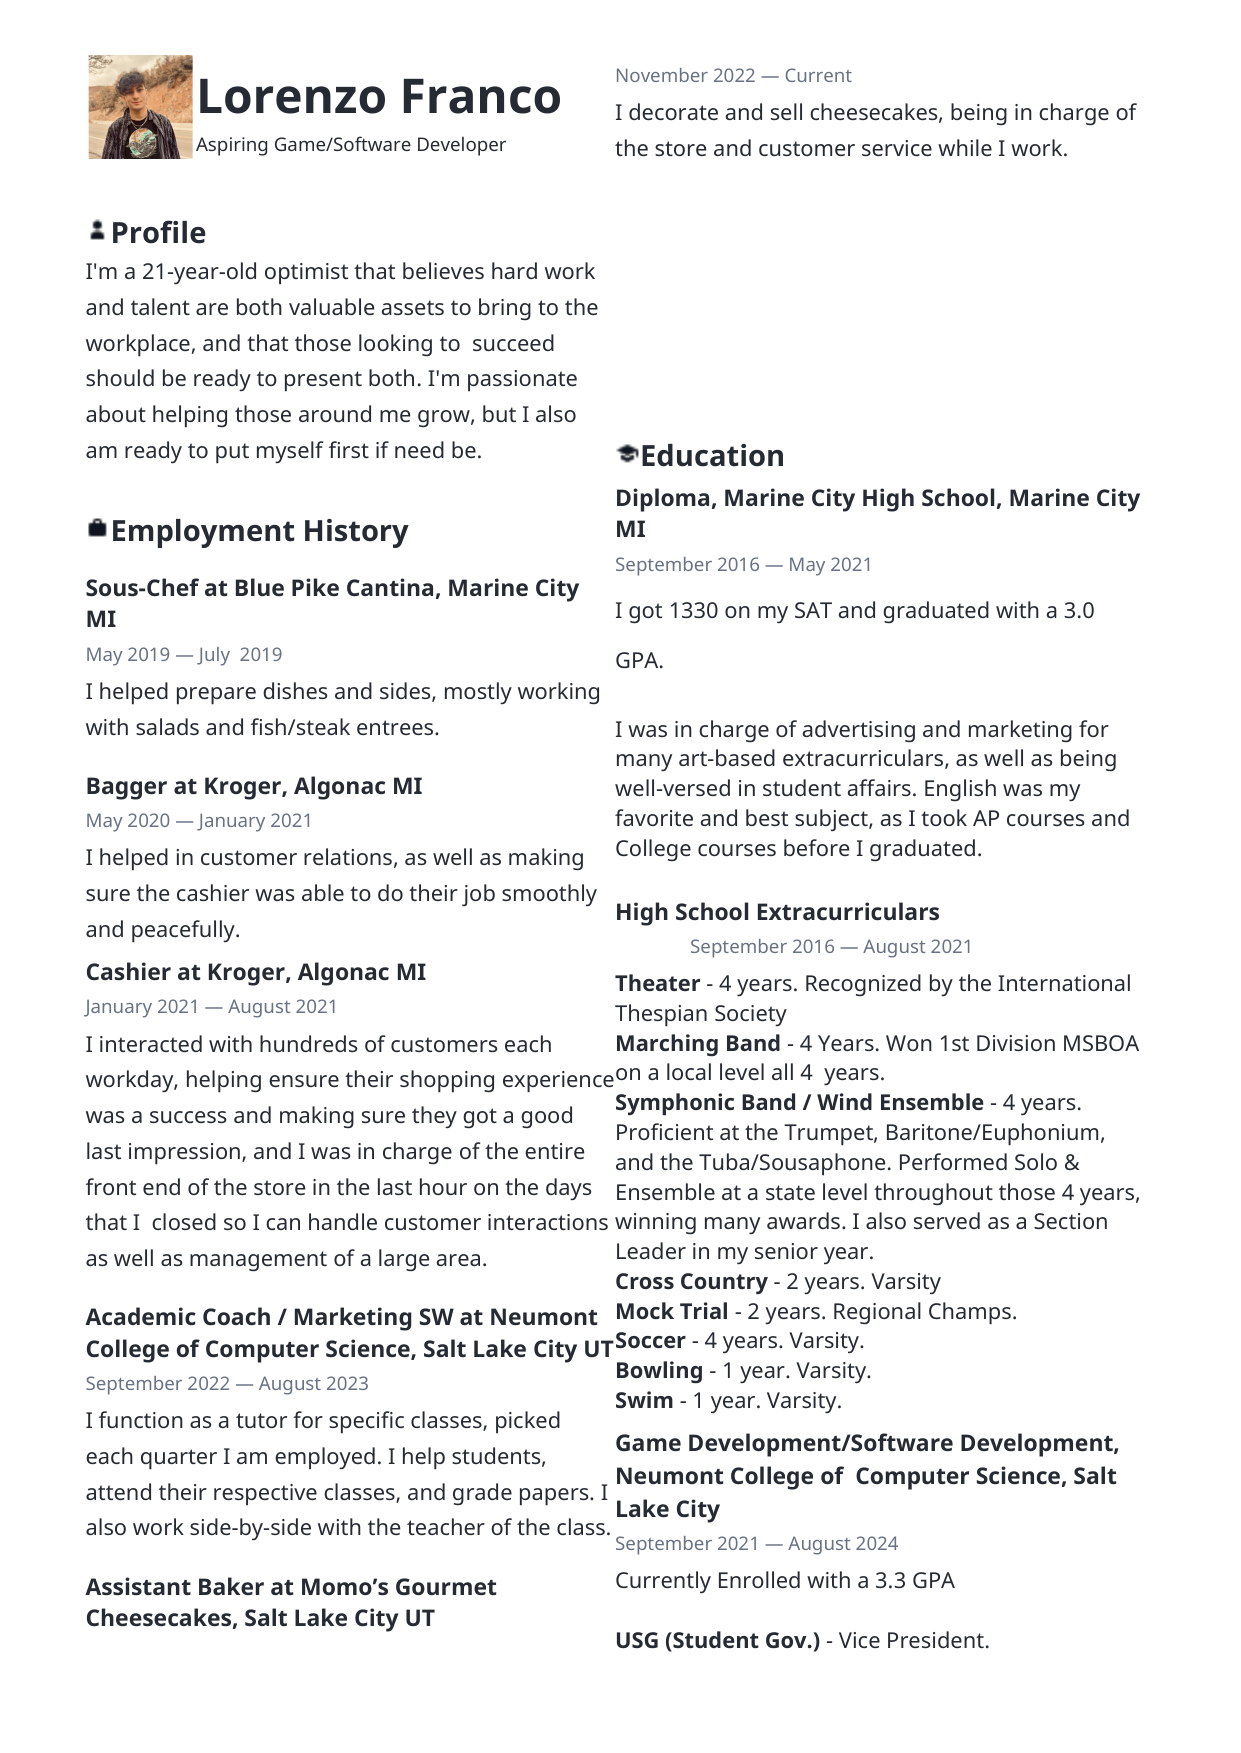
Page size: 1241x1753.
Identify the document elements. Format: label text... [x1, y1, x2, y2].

picture [88, 55, 193, 159]
text Assistant Baker at Momo’s Gourmet Cheesecakes, Salt Lake City UT [85, 1571, 615, 1633]
text September 2022 — August 2023 [85, 1370, 615, 1396]
picture [85, 218, 111, 244]
text I was in charge of advertising and marketing for many art-based extracurriculars, as well as being well-versed in student affairs. English was my favorite and best subject, as I took AP courses and College courses before I graduated. [615, 714, 1145, 889]
text Education [615, 436, 1145, 475]
text Theater - 4 years. Recognized by the International Thespian Society Marching Band - 4 Years. Won 1st Division MSBOA on a local level all 4 years. Symphonic Band / Wind Ensemble - 4 years. Proficient at the Trumpet, Baritone/Euphonium, and the Tuba/Sousaphone. Performed Solo & Ensemble at a state level throughout those 4 years, winning many awards. I also served as a Section Leader in my senior year. Cross Country - 2 years. Varsity Mock Trial - 2 years. Regional Champs. Soccer - 4 years. Varsity. Bowling - 1 year. Varsity. Swim - 1 year. Varsity. [615, 968, 1145, 1415]
text May 2019 — July 2019 [85, 641, 615, 666]
text May 2020 — January 2021 [85, 807, 615, 833]
picture [85, 516, 111, 541]
text I'm a 21-year-old optimist that believes hard work and talent are both valuable assets to bring to the workplace, and that those looking to succeed should be ready to present both. I'm passionate about helping those around me grow, but I also am ready to put myself first if need be. [85, 256, 615, 465]
text January 2021 — August 2021 [85, 994, 615, 1019]
picture [615, 441, 640, 467]
text Aspiring Game/Software Developer [193, 131, 615, 157]
text Sous-Chef at Blue Pike Cantina, Marine City MI [85, 572, 615, 634]
text Employment History [85, 510, 615, 549]
text I decorate and sell cheesecakes, being in charge of the store and customer service while I work. [615, 97, 1145, 162]
text Lorenzo Franco [193, 62, 615, 127]
text Diploma, Marine City High School, Marine City MI [615, 482, 1145, 544]
text I helped prepare dishes and sides, mostly working with salads and fish/steak entrees. [85, 676, 615, 741]
text Profile [85, 212, 615, 252]
text Academic Coach / Marketing SW at Neumont College of Computer Science, Salt Lake City UT [85, 1301, 615, 1364]
text I function as a tutor for specific classes, picked each quarter I am employed. I help students, attend their respective classes, and grade papers. I also work side-by-side with the teacher of the class. [85, 1405, 615, 1542]
text Bagger at Kroger, Algonac MI [85, 770, 615, 801]
text September 2016 — August 2021 [615, 933, 1145, 959]
text I got 1330 on my SAT and graduated with a 3.0 GPA. [615, 595, 1145, 675]
text Cashier at Kroger, Algonac MI [85, 956, 615, 987]
text September 2021 — August 2024 [615, 1531, 1145, 1556]
text Game Development/Software Development, Neumont College of Computer Science, Salt Lake City [615, 1427, 1145, 1524]
text I interacted with hundreds of customers each workday, helping ensure their shopping experience was a success and making sure they got a good last impression, and I was in charge of the entire front end of the store in the last hour on the days that I closed so I can handle customer interactions as well as management of a large area. [85, 1029, 615, 1273]
text November 2022 — Current [615, 62, 1145, 88]
text September 2016 — May 2021 [615, 551, 1145, 576]
text I helped in customer relations, as well as making sure the cashier was able to do their job smoothly and peacefully. [85, 842, 615, 944]
text High School Extracurriculars [615, 896, 1145, 927]
